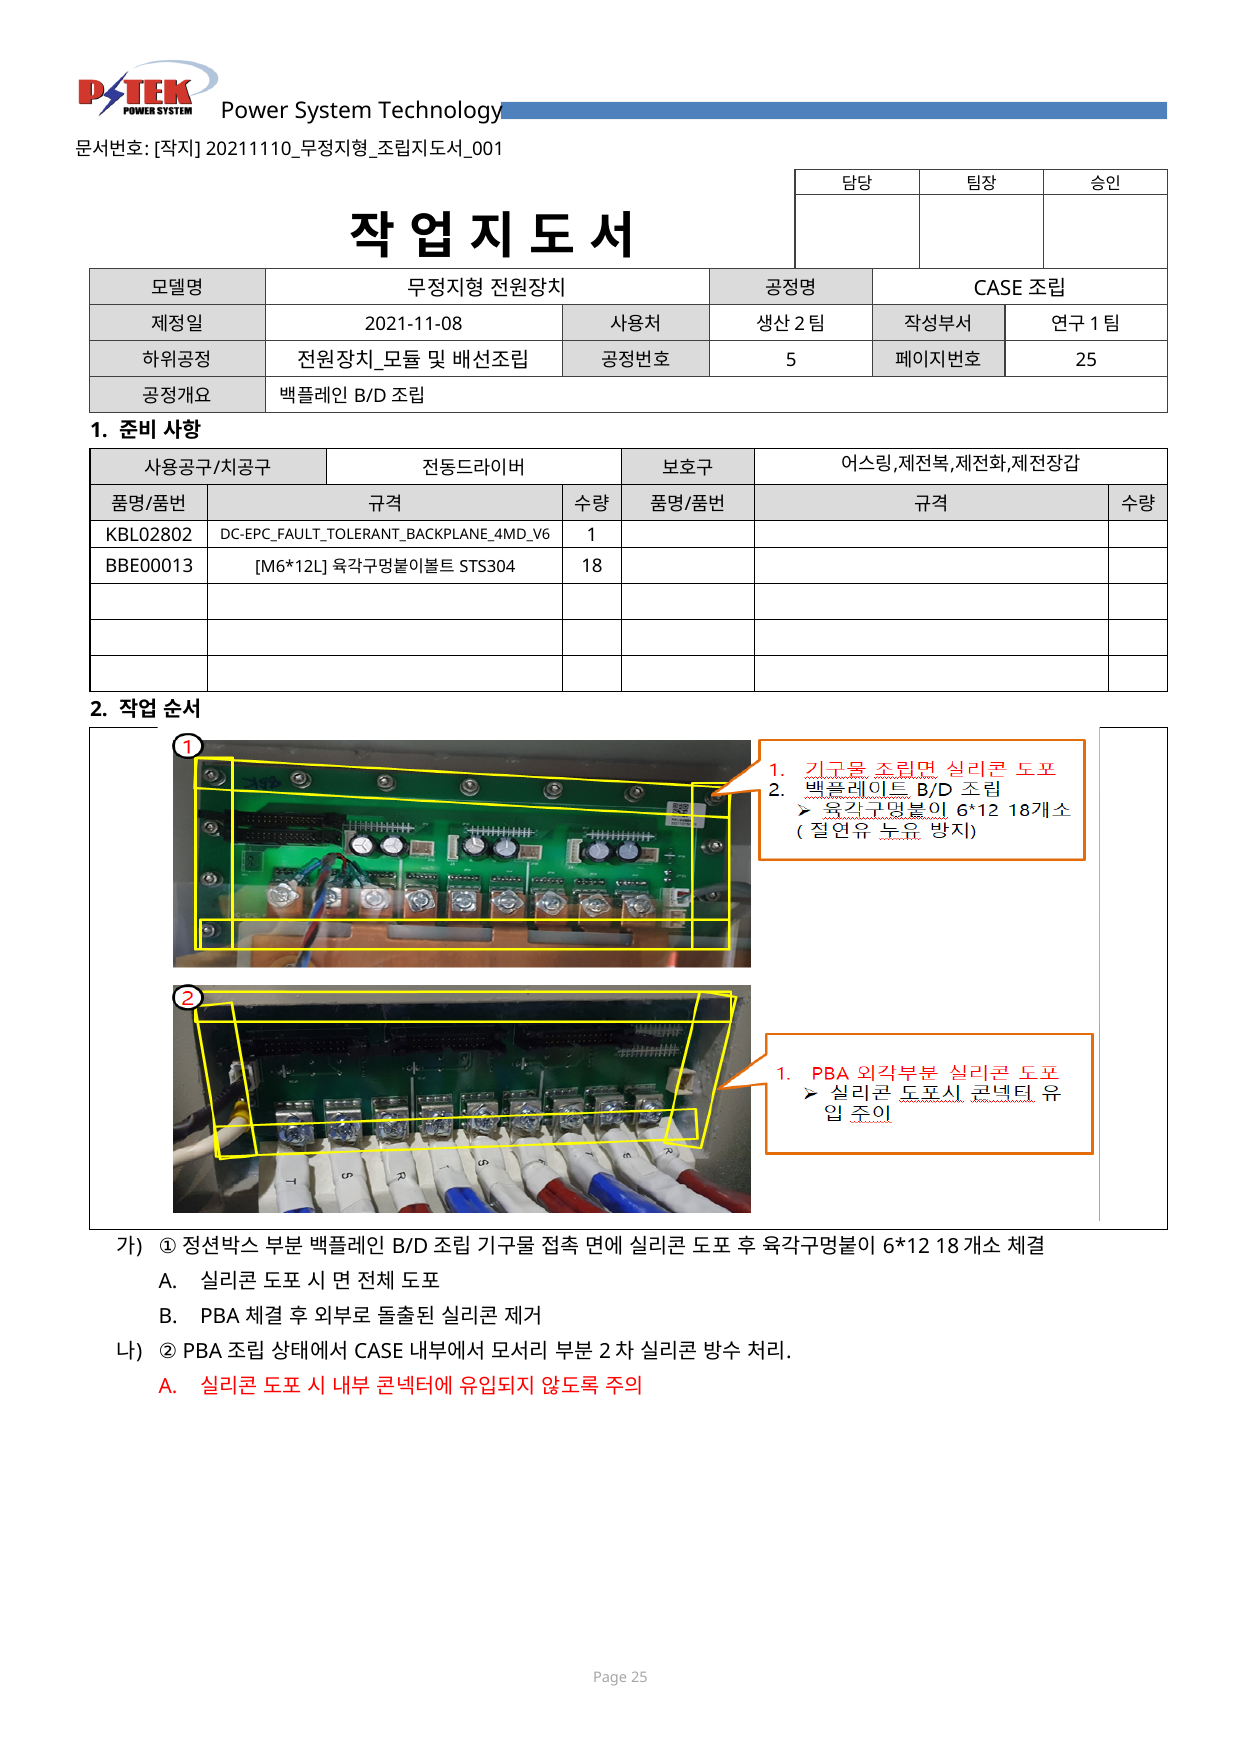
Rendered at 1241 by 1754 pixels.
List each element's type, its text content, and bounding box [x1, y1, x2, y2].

table_cell [755, 521, 1108, 547]
table_header 담당 [796, 170, 919, 194]
table_cell [208, 584, 562, 619]
table_cell [91, 656, 207, 691]
table_cell [1109, 584, 1167, 619]
table_cell 작성부서 [873, 305, 1004, 340]
table_cell 전원장치_모듈 및 배선조립 [266, 341, 562, 376]
table_cell 공정개요 [90, 377, 265, 412]
table_cell [755, 620, 1108, 655]
table_cell 백플레인 B/D 조립 [266, 377, 1167, 412]
table_cell [208, 620, 562, 655]
list 실리콘 도포 시 면 전체 도포 [158, 1264, 1165, 1295]
table_cell [622, 620, 754, 655]
table_cell [1109, 548, 1167, 583]
table_cell 수량 [1109, 485, 1167, 520]
table_cell 품명/품번 [91, 485, 207, 520]
table_cell 5 [710, 341, 872, 376]
table_cell 규격 [208, 485, 562, 520]
table_cell DC-EPC_FAULT_TOLERANT_BACKPLANE_4MD_V6 [208, 521, 562, 547]
table_cell 규격 [755, 485, 1108, 520]
text 작업 순서 [90, 692, 1165, 722]
table_cell 수량 [563, 485, 621, 520]
table_cell 공정번호 [563, 341, 709, 376]
table_header 사용공구/치공구 [91, 449, 326, 484]
table_header 보호구 [622, 449, 754, 484]
table_cell [920, 195, 1043, 268]
table_cell 제정일 [90, 305, 265, 340]
table_cell [1109, 620, 1167, 655]
table_cell 25 [1006, 341, 1167, 376]
table_cell [796, 195, 919, 268]
table_cell 1 [563, 521, 621, 547]
table_cell [208, 656, 562, 691]
table_cell 페이지번호 [873, 341, 1004, 376]
table_cell [91, 584, 207, 619]
table_cell 무정지형 전원장치 [266, 269, 709, 304]
table_cell [563, 656, 621, 691]
table_header 팀장 [920, 170, 1043, 194]
list PBA 체결 후 외부로 돌출된 실리콘 제거 [158, 1299, 1165, 1330]
table_cell [755, 548, 1108, 583]
table_cell [91, 620, 207, 655]
table_header [90, 728, 1167, 1229]
table_cell 품명/품번 [622, 485, 754, 520]
table_cell 공정명 [710, 269, 872, 304]
table_cell 사용처 [563, 305, 709, 340]
table_cell [1109, 656, 1167, 691]
table_cell [1109, 521, 1167, 547]
table_cell BBE00013 [91, 548, 207, 583]
table_header 전동드라이버 [327, 449, 621, 484]
table_cell [755, 584, 1108, 619]
table_cell [622, 656, 754, 691]
list 실리콘 도포 시 내부 콘넥터에 유입되지 않도록 주의 [158, 1369, 1165, 1399]
table_cell 하위공정 [90, 341, 265, 376]
list ① 정션박스 부분 백플레인 B/D 조립 기구물 접촉 면에 실리콘 도포 후 육각구멍붙이 6*12 18개소 체결 [117, 1230, 1165, 1260]
table_cell [622, 548, 754, 583]
picture [75, 59, 221, 119]
table_cell 연구1팀 [1006, 305, 1167, 340]
table_cell 모델명 [90, 269, 265, 304]
table_cell [755, 656, 1108, 691]
table_cell [622, 521, 754, 547]
table_cell [563, 584, 621, 619]
table_header 어스링,제전복,제전화,제전장갑 [755, 449, 1167, 484]
table_cell CASE 조립 [873, 269, 1167, 304]
table_cell [563, 620, 621, 655]
table_cell [M6*12L] 육각구멍붙이볼트 STS304 [208, 548, 562, 583]
picture [157, 727, 1100, 1221]
table_header 작 업 지 도 서 [90, 169, 794, 268]
table_cell KBL02802 [91, 521, 207, 547]
table_cell 생산2팀 [710, 305, 872, 340]
table_header 승인 [1044, 170, 1167, 194]
table_cell [1044, 195, 1167, 268]
list 준비 사항 [90, 413, 1165, 443]
table_cell 18 [563, 548, 621, 583]
table_cell [622, 584, 754, 619]
list ② PBA 조립 상태에서 CASE 내부에서 모서리 부분 2차 실리콘 방수 처리. [117, 1334, 1165, 1364]
